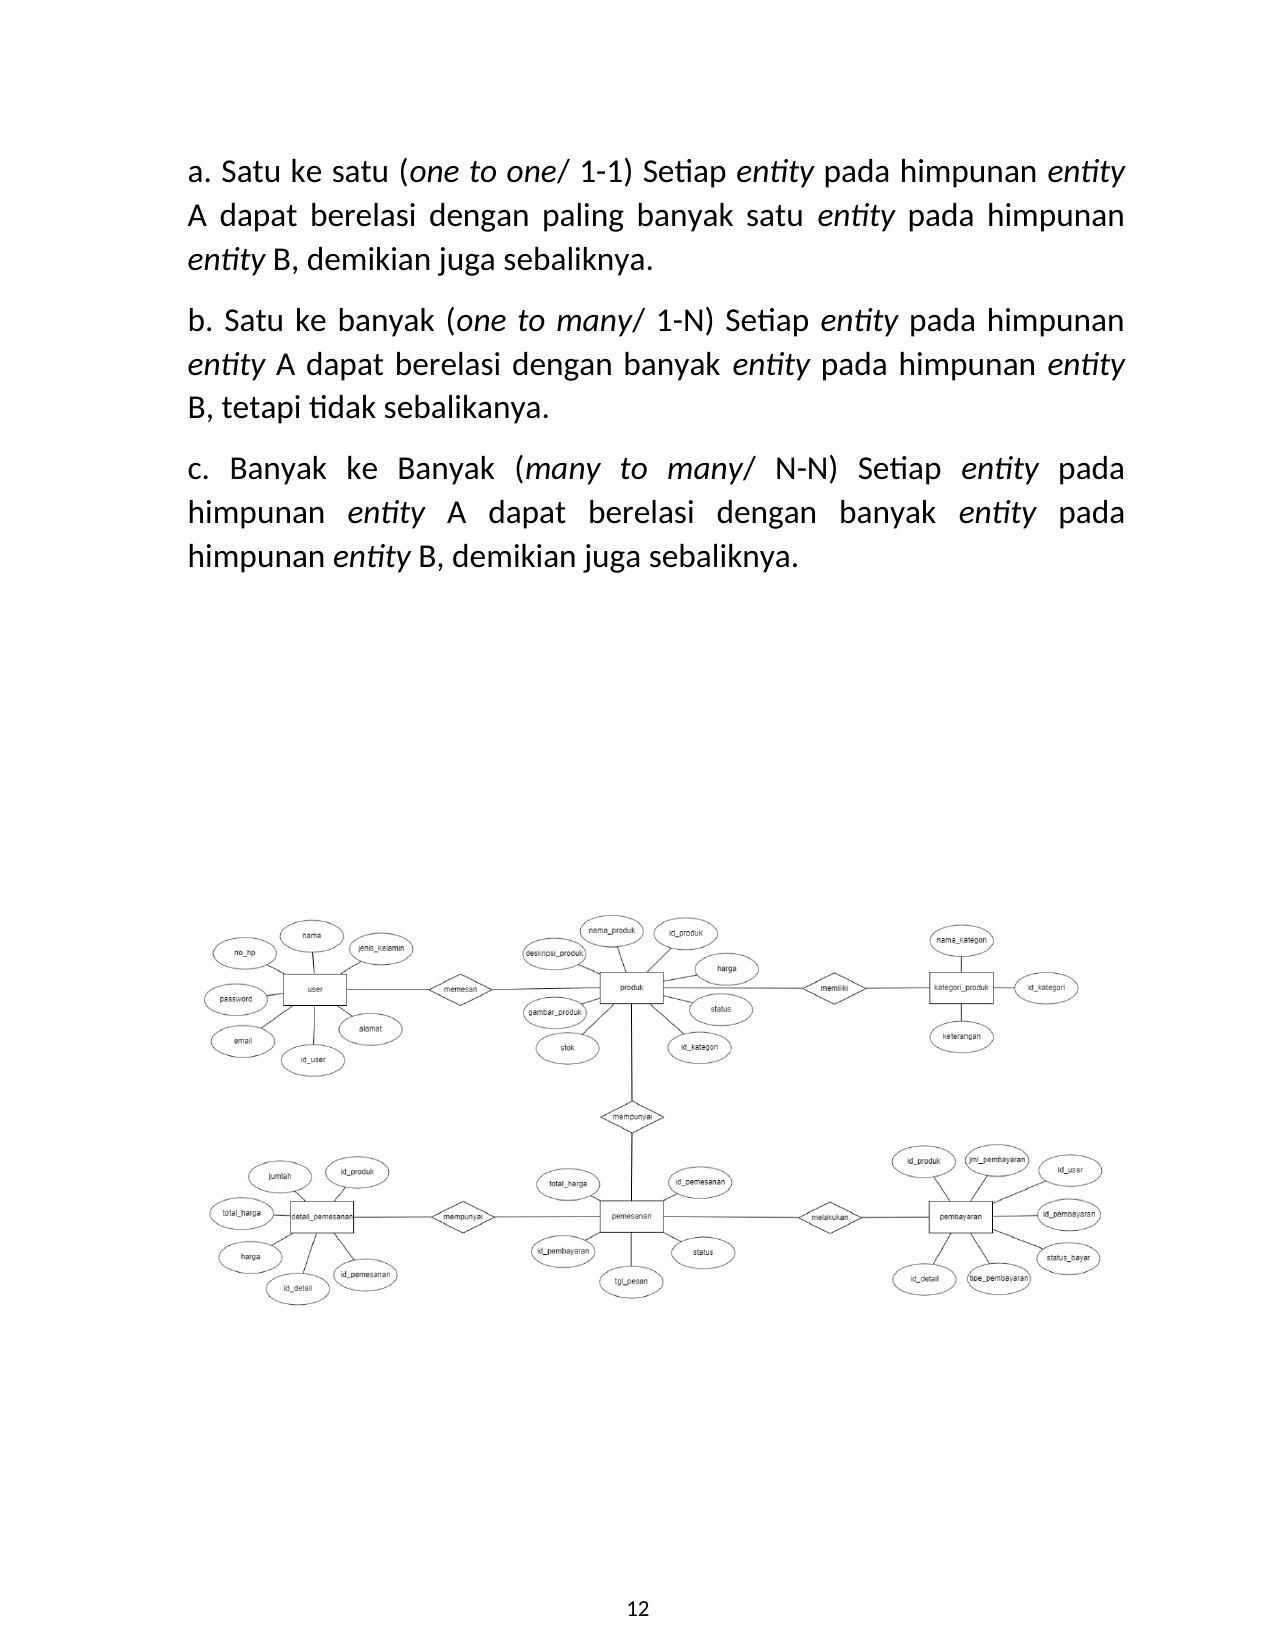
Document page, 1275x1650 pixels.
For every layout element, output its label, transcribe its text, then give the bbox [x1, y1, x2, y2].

picture [187, 898, 1118, 1321]
text b. Satu ke banyak (one to many/ 1-N) Setiap entity pada himpunan entity A dapat berelasi dengan banyak entity pada himpunan entity B, tetapi tidak sebalikanya. [187, 298, 1125, 427]
text a. Satu ke satu (one to one/ 1-1) Setiap entity pada himpunan entity A dapat berelasi dengan paling banyak satu entity pada himpunan entity B, demikian juga sebaliknya. [187, 150, 1125, 279]
text c. Banyak ke Banyak (many to many/ N-N) Setiap entity pada himpunan entity A dapat berelasi dengan banyak entity pada himpunan entity B, demikian juga sebaliknya. [187, 447, 1125, 576]
